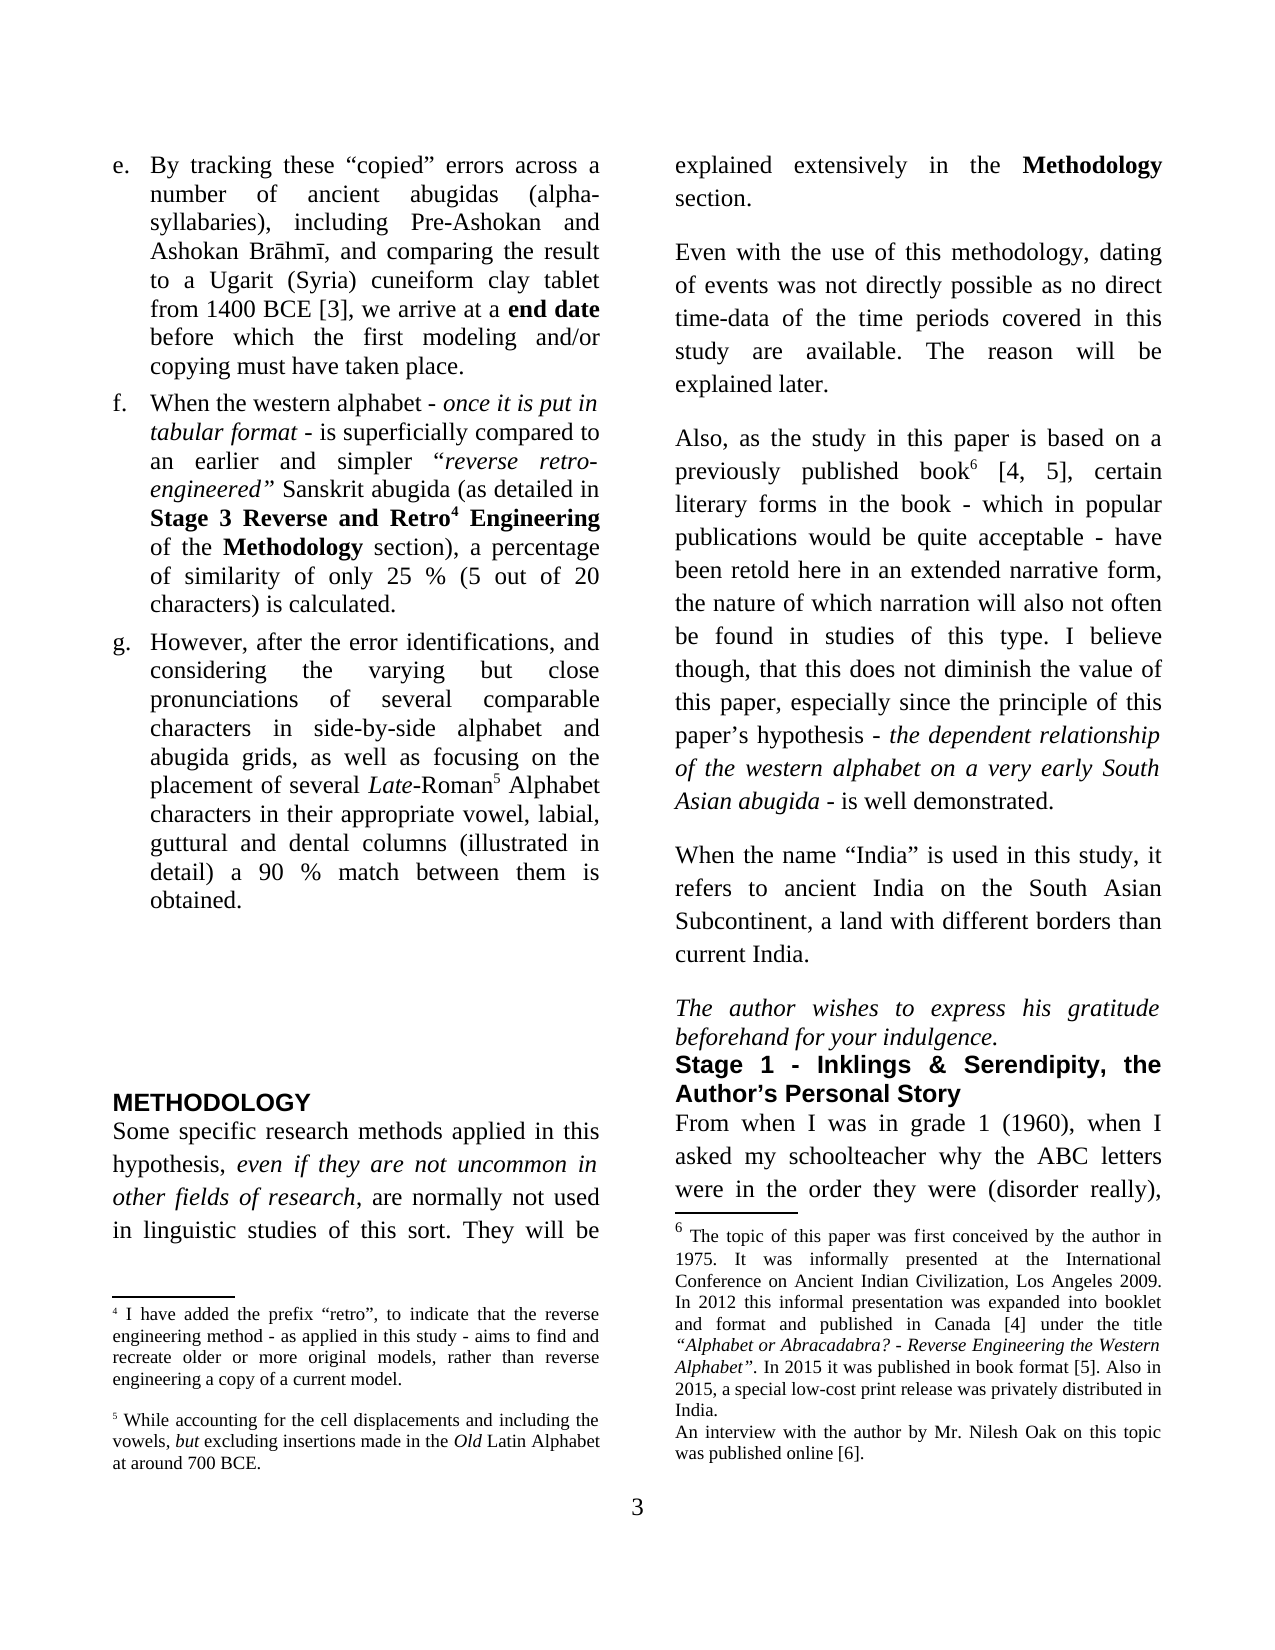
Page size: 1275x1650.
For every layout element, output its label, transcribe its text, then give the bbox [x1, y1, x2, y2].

list When the western alphabet - once it is put in tabular format - is superficially compared to an earlier and simpler “reverse retro-engineered” Sanskrit abugida (as detailed in Stage 3 Reverse and Retro Engineering of the Methodology section), a percentage of similarity of only 25 % (5 out of 20 characters) is calculated. [112, 388, 600, 618]
text Even with the use of this methodology, dating of events was not directly possible as no direct time-data of the time periods covered in this study are available. The reason will be explained later. [675, 237, 1162, 398]
subtitle Stage 1 - Inklings & Serendipity, the Author’s Personal Story [675, 1050, 1162, 1108]
subtitle The author wishes to express his gratitude beforehand for your indulgence. [675, 993, 1162, 1050]
subtitle METHODOLOGY [112, 1088, 600, 1116]
text Some specific research methods applied in this hypothesis, even if they are not uncommon in other fields of research, are normally not used in linguistic studies of this sort. They will be explained extensively in the Methodology section. [675, 150, 1162, 212]
list However, after the error identifications, and considering the varying but close pronunciations of several comparable characters in side-by-side alphabet and abugida grids, as well as focusing on the placement of several Late-Roman Alphabet characters in their appropriate vowel, labial, guttural and dental columns (illustrated in detail) a 90 % match between them is obtained. [112, 627, 600, 914]
list By tracking these “copied” errors across a number of ancient abugidas (alpha-syllabaries), including Pre-Ashokan and Ashokan Brāhmī, and comparing the result to a Ugarit (Syria) cuneiform clay tablet from 1400 BCE [3], we arrive at a end date before which the first modeling and/or copying must have taken place. [112, 150, 600, 380]
text Some specific research methods applied in this hypothesis, even if they are not uncommon in other fields of research, are normally not used in linguistic studies of this sort. They will be explained extensively in the Methodology section. [112, 1116, 600, 1244]
text When the name “India” is used in this study, it refers to ancient India on the South Asian Subcontinent, a land with different borders than current India. [675, 840, 1162, 968]
text Also, as the study in this paper is based on a previously published book [4, 5], certain literary forms in the book - which in popular publications would be quite acceptable - have been retold here in an extended narrative form, the nature of which narration will also not often be found in studies of this type. I believe though, that this does not diminish the value of this paper, especially since the principle of this paper’s hypothesis - the dependent relationship of the western alphabet on a very early South Asian abugida - is well demonstrated. [675, 423, 1162, 815]
